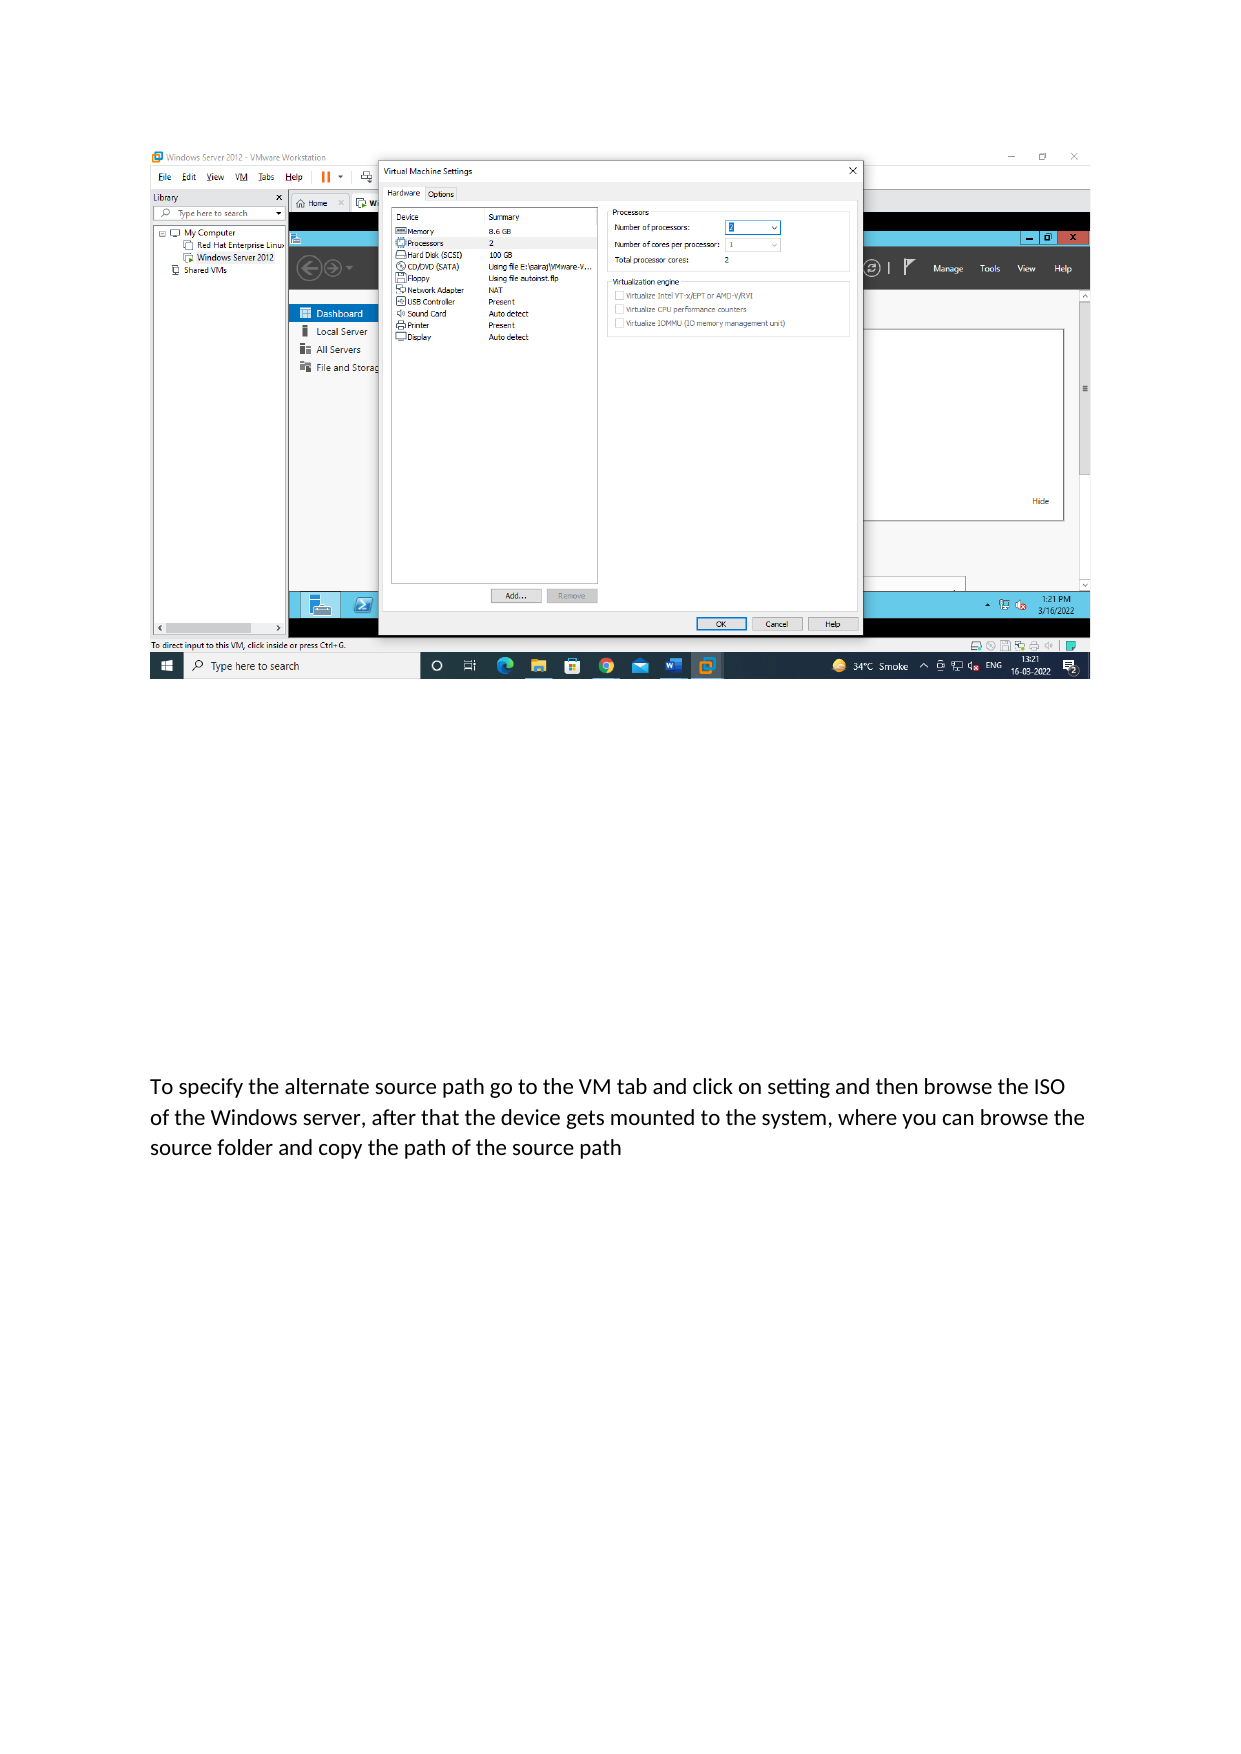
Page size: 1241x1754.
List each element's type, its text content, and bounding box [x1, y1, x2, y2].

picture [150, 150, 1091, 679]
text To specify the alternate source path go to the VM tab and click on setting and then browse the ISO of the Windows server, after that the device gets mounted to the system, where you can browse the source folder and copy the path of the source path [150, 1072, 1090, 1161]
